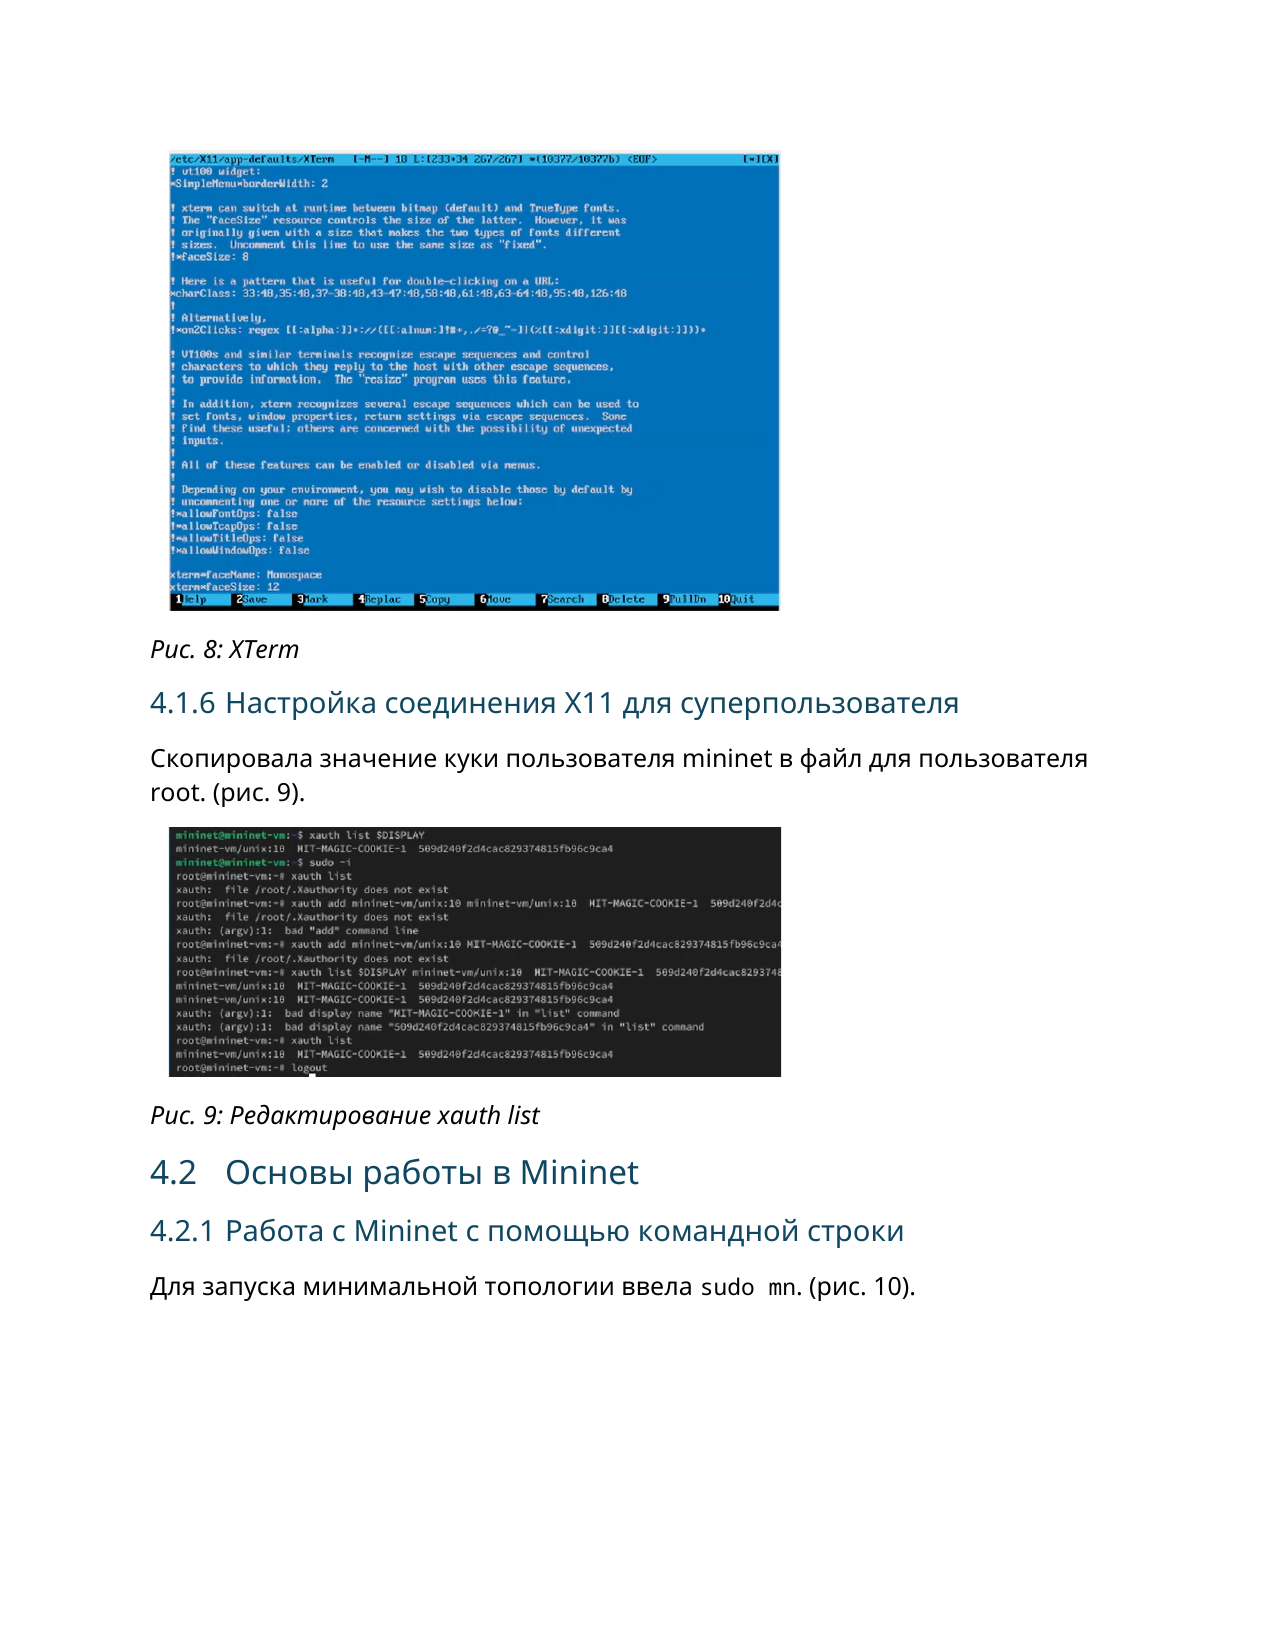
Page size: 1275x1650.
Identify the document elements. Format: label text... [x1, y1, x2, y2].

text Скопировала значение куки пользователя mininet в файл для пользователя root. (рис. 9). [150, 741, 1125, 809]
subtitle 4.1.6 Настройка соединения X11 для суперпользователя [150, 682, 1125, 722]
text Рис. 8: XTerm [150, 631, 1125, 665]
text Для запуска минимальной топологии ввела sudo mn. (рис. 10). [150, 1269, 1125, 1303]
text Рис. 9: Редактирование xauth list [150, 1098, 1125, 1132]
subtitle 4.2 Основы работы в Mininet [150, 1148, 1125, 1194]
picture [168, 150, 782, 611]
picture [168, 827, 782, 1077]
subtitle 4.2.1 Работа с Mininet с помощью командной строки [150, 1211, 1125, 1250]
